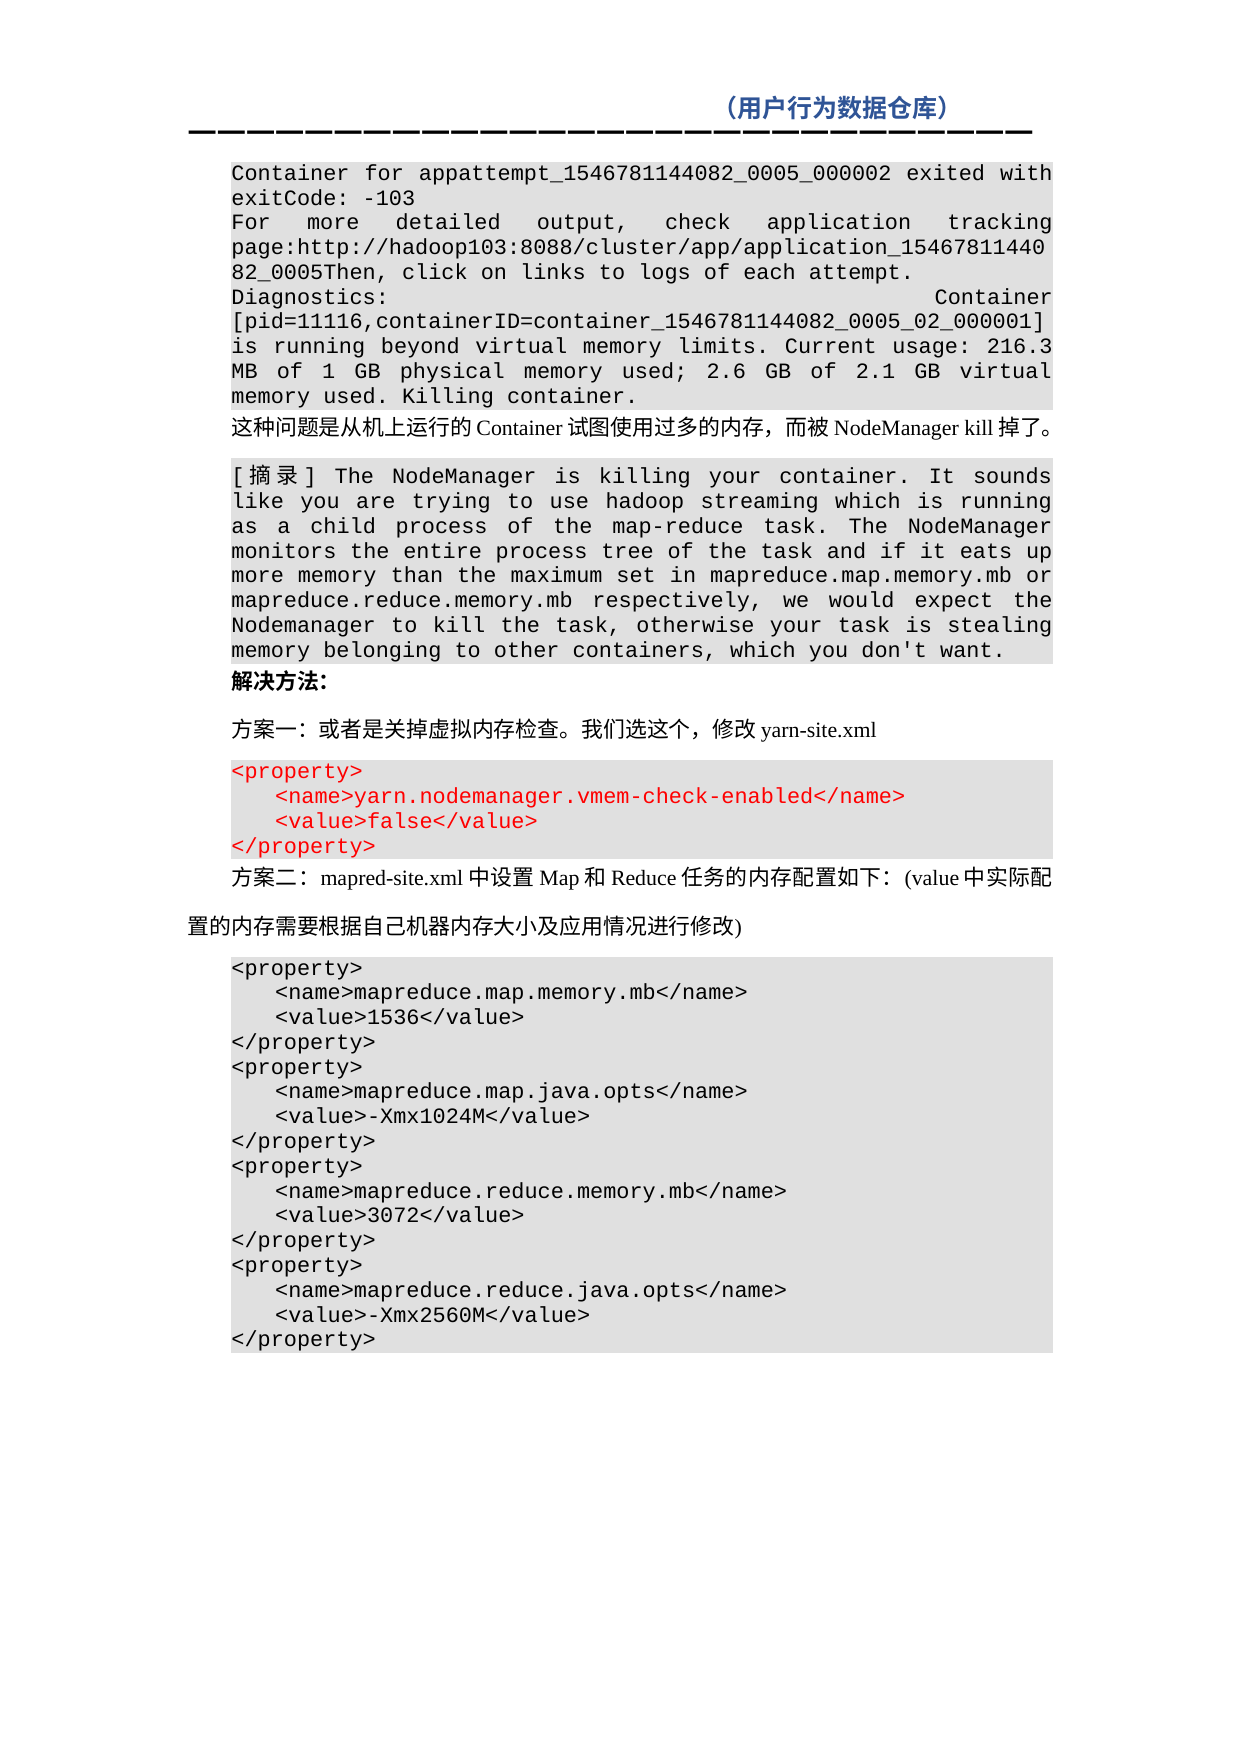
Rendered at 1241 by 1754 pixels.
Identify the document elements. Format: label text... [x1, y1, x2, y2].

text </property> [231, 1031, 1053, 1056]
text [231, 162, 1053, 212]
text <value>1536</value> [231, 1006, 1053, 1031]
text <name>mapreduce.map.java.opts</name> [231, 1081, 1053, 1105]
text <name>yarn.nodemanager.vmem-check-enabled</name> [231, 785, 1053, 810]
text <value>false</value> [231, 810, 1053, 835]
text <value>-Xmx2560M</value> [231, 1304, 1053, 1328]
text [摘录] The NodeManager is killing your container. It sounds like you are trying to use hadoop streaming which is running as a child process of the map-reduce task. The NodeManager monitors the entire process tree of the task and if it eats up more memory than the maximum set in mapreduce.map.memory.mb or mapreduce.reduce.memory.mb respectively, we would expect the Nodemanager to kill the task, otherwise your task is stealing memory belonging to other containers, which you don't want. [231, 458, 1053, 664]
text <property> [231, 1056, 1053, 1081]
text For more detailed output, check application tracking page:http://hadoop103:8088/cluster/app/application_1546781144082_0005Then, click on links to logs of each attempt. [231, 212, 1053, 286]
text <property> [231, 957, 1053, 981]
text <name>mapreduce.map.memory.mb</name> [231, 981, 1053, 1006]
text </property> [231, 1229, 1053, 1254]
text <name>mapreduce.reduce.java.opts</name> [231, 1279, 1053, 1304]
text <value>-Xmx1024M</value> [231, 1105, 1053, 1130]
text <property> [231, 1254, 1053, 1279]
text </property> [231, 835, 1053, 859]
text 方案二：mapred-site.xml中设置Map和Reduce任务的内存配置如下：(value中实际配置的内存需要根据自己机器内存大小及应用情况进行修改) [187, 859, 1053, 941]
text 这种问题是从机上运行的Container试图使用过多的内存，而被NodeManager kill掉了。 [187, 410, 1053, 442]
text </property> [231, 1130, 1053, 1155]
text Diagnostics: Container [pid=11116,containerID=container_1546781144082_0005_02_000001] is running beyond virtual memory limits. Current usage: 216.3 MB of 1 GB physical memory used; 2.6 GB of 2.1 GB virtual memory used. Killing container. [231, 286, 1053, 410]
text <name>mapreduce.reduce.memory.mb</name> [231, 1180, 1053, 1204]
text <value>3072</value> [231, 1204, 1053, 1229]
text 方案一：或者是关掉虚拟内存检查。我们选这个，修改yarn-site.xml [187, 712, 1053, 744]
text <property> [231, 1155, 1053, 1180]
text </property> [231, 1328, 1053, 1353]
text 解决方法： [187, 664, 1053, 696]
text <property> [231, 760, 1053, 785]
